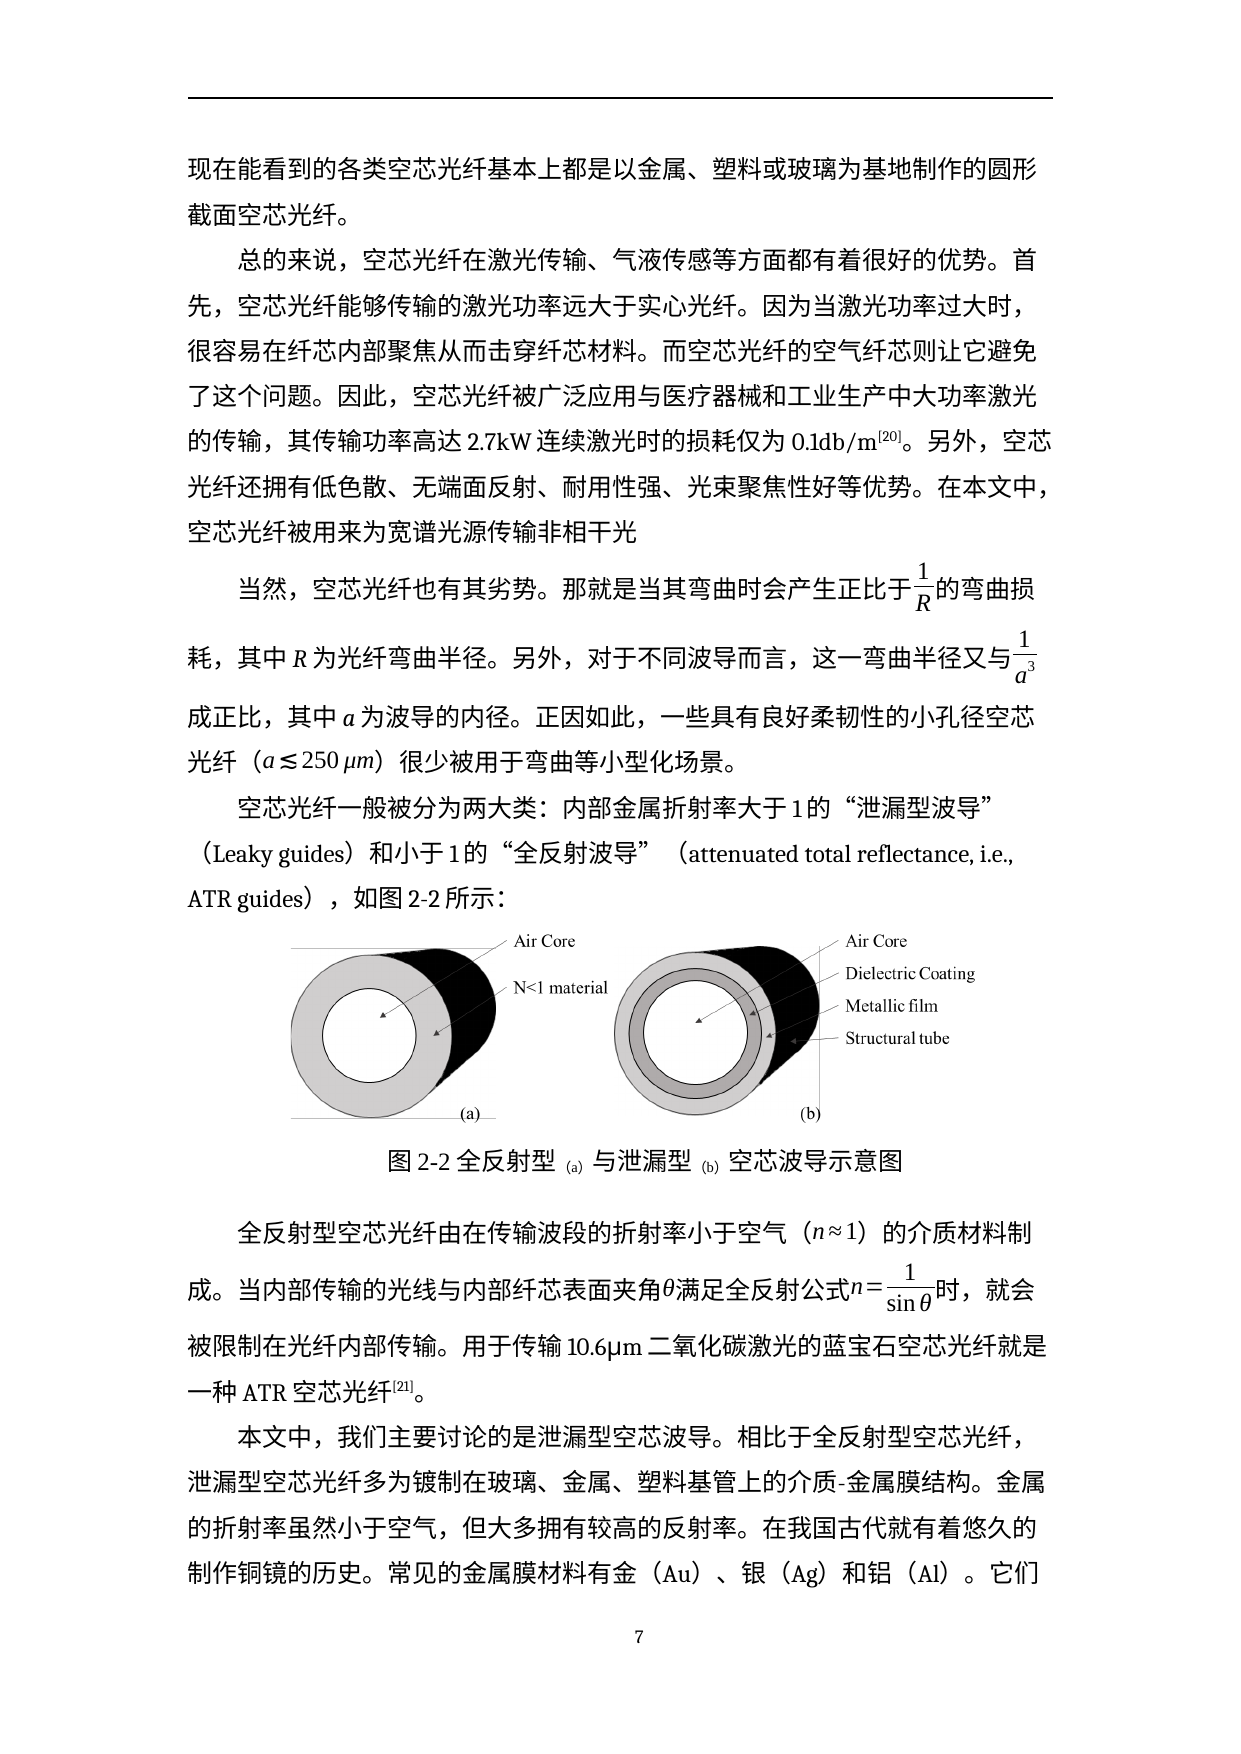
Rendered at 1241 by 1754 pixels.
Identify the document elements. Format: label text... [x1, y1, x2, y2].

text 图2-2 全反射型（a）与泄漏型（b）空芯波导示意图 [187, 1141, 1053, 1177]
text 全反射型空芯光纤由在传输波段的折射率小于空气（）的介质材料制成。当内部传输的光线与内部纤芯表面夹角满足全反射公式时，就会被限制在光纤内部传输。用于传输10.6µm二氧化碳激光的蓝宝石空芯光纤就是一种ATR空芯光纤[21]。 [187, 1213, 1053, 1408]
picture [290, 923, 1000, 1134]
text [187, 1417, 1053, 1589]
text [187, 150, 1053, 232]
text 空芯光纤一般被分为两大类：内部金属折射率大于1的“泄漏型波导”（Leaky guides）和小于1的“全反射波导”（attenuated total reflectance, i.e., ATR guides），如图2-2所示： [187, 788, 1053, 915]
text 总的来说，空芯光纤在激光传输、气液传感等方面都有着很好的优势。首先，空芯光纤能够传输的激光功率远大于实心光纤。因为当激光功率过大时，很容易在纤芯内部聚焦从而击穿纤芯材料。而空芯光纤的空气纤芯则让它避免了这个问题。因此，空芯光纤被广泛应用与医疗器械和工业生产中大功率激光的传输，其传输功率高达2.7kW连续激光时的损耗仅为0.1db/m[20]。另外，空芯光纤还拥有低色散、无端面反射、耐用性强、光束聚焦性好等优势。在本文中，空芯光纤被用来为宽谱光源传输非相干光 [187, 241, 1053, 549]
text 当然，空芯光纤也有其劣势。那就是当其弯曲时会产生正比于的弯曲损耗，其中R为光纤弯曲半径。另外，对于不同波导而言，这一弯曲半径又与成正比，其中a为波导的内径。正因如此，一些具有良好柔韧性的小孔径空芯光纤（）很少被用于弯曲等小型化场景。 [187, 558, 1053, 779]
